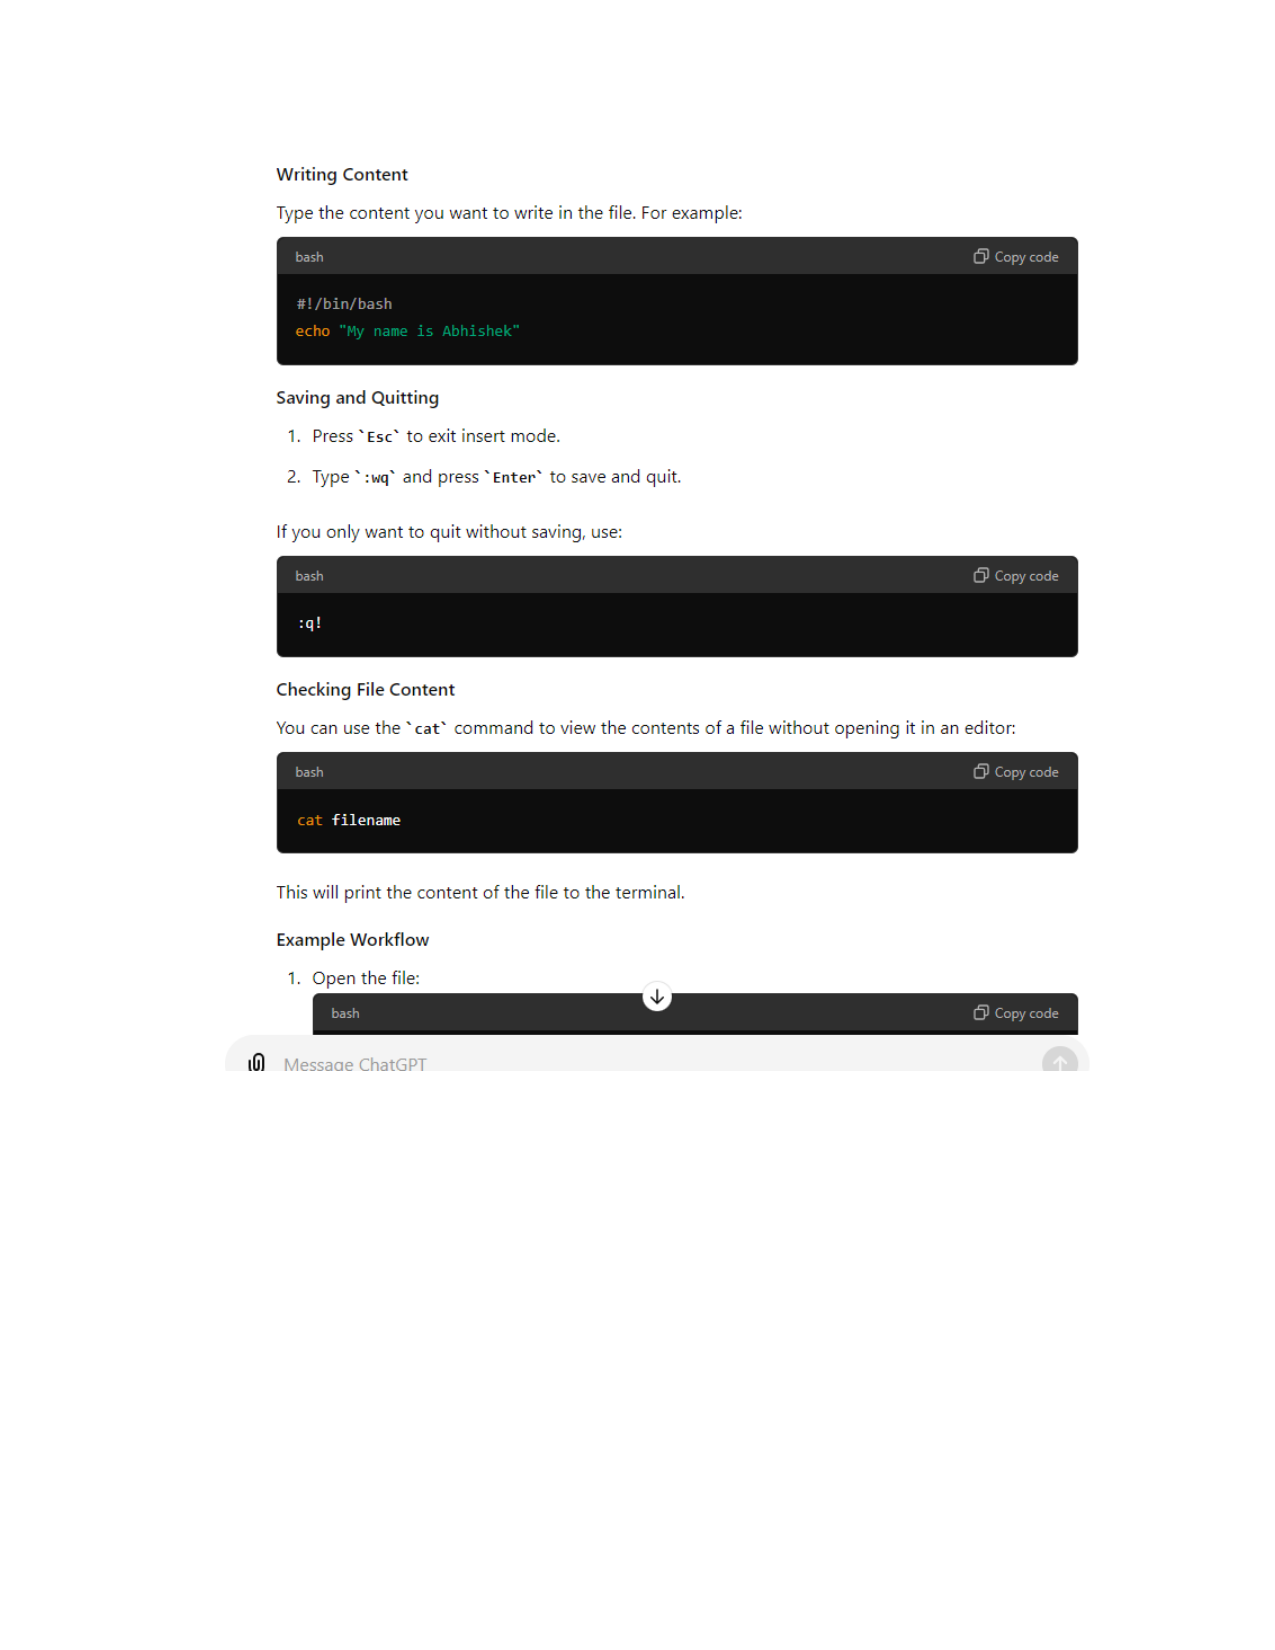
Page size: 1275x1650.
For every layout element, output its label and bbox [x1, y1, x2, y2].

picture [225, 150, 1200, 1071]
